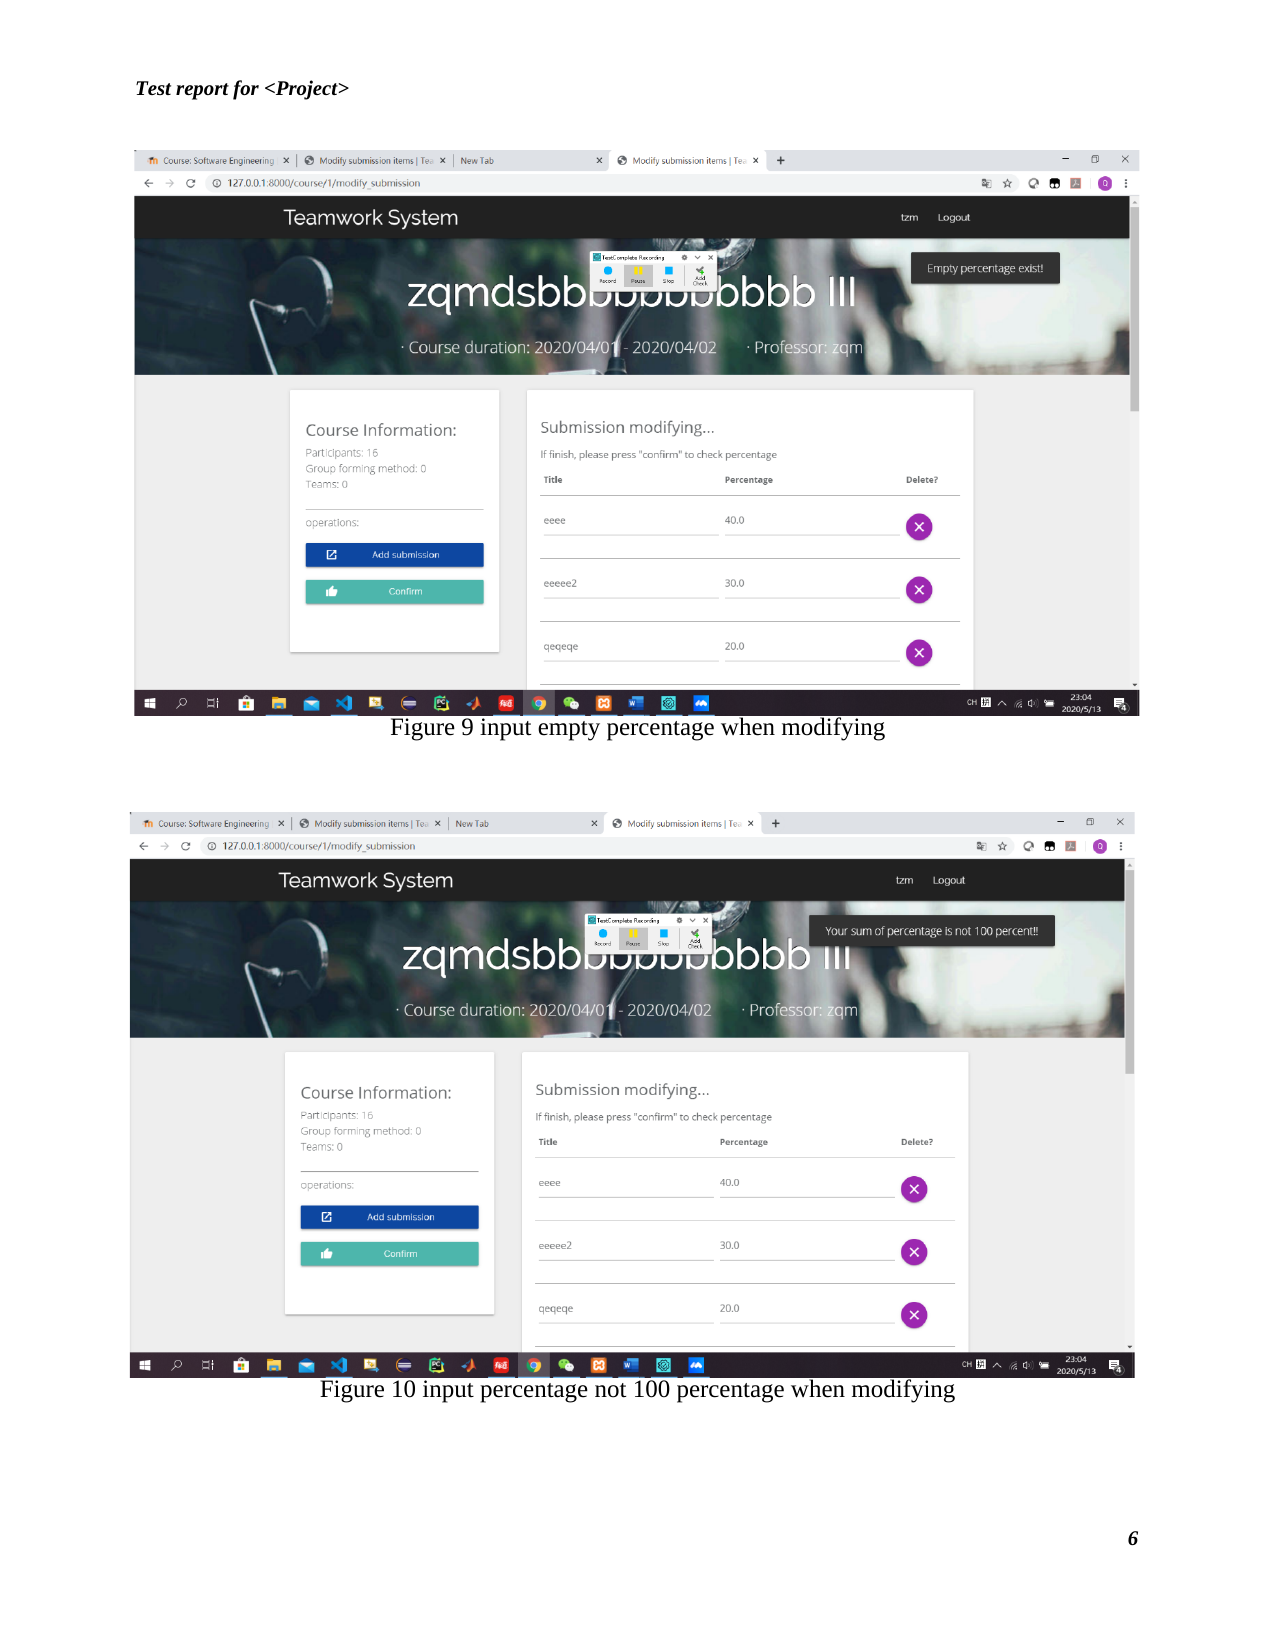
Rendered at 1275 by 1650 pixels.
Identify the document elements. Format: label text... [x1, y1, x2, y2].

picture [129, 812, 1135, 1378]
text Figure 9 input empty percentage when modifying [135, 716, 1140, 740]
picture [134, 150, 1140, 716]
